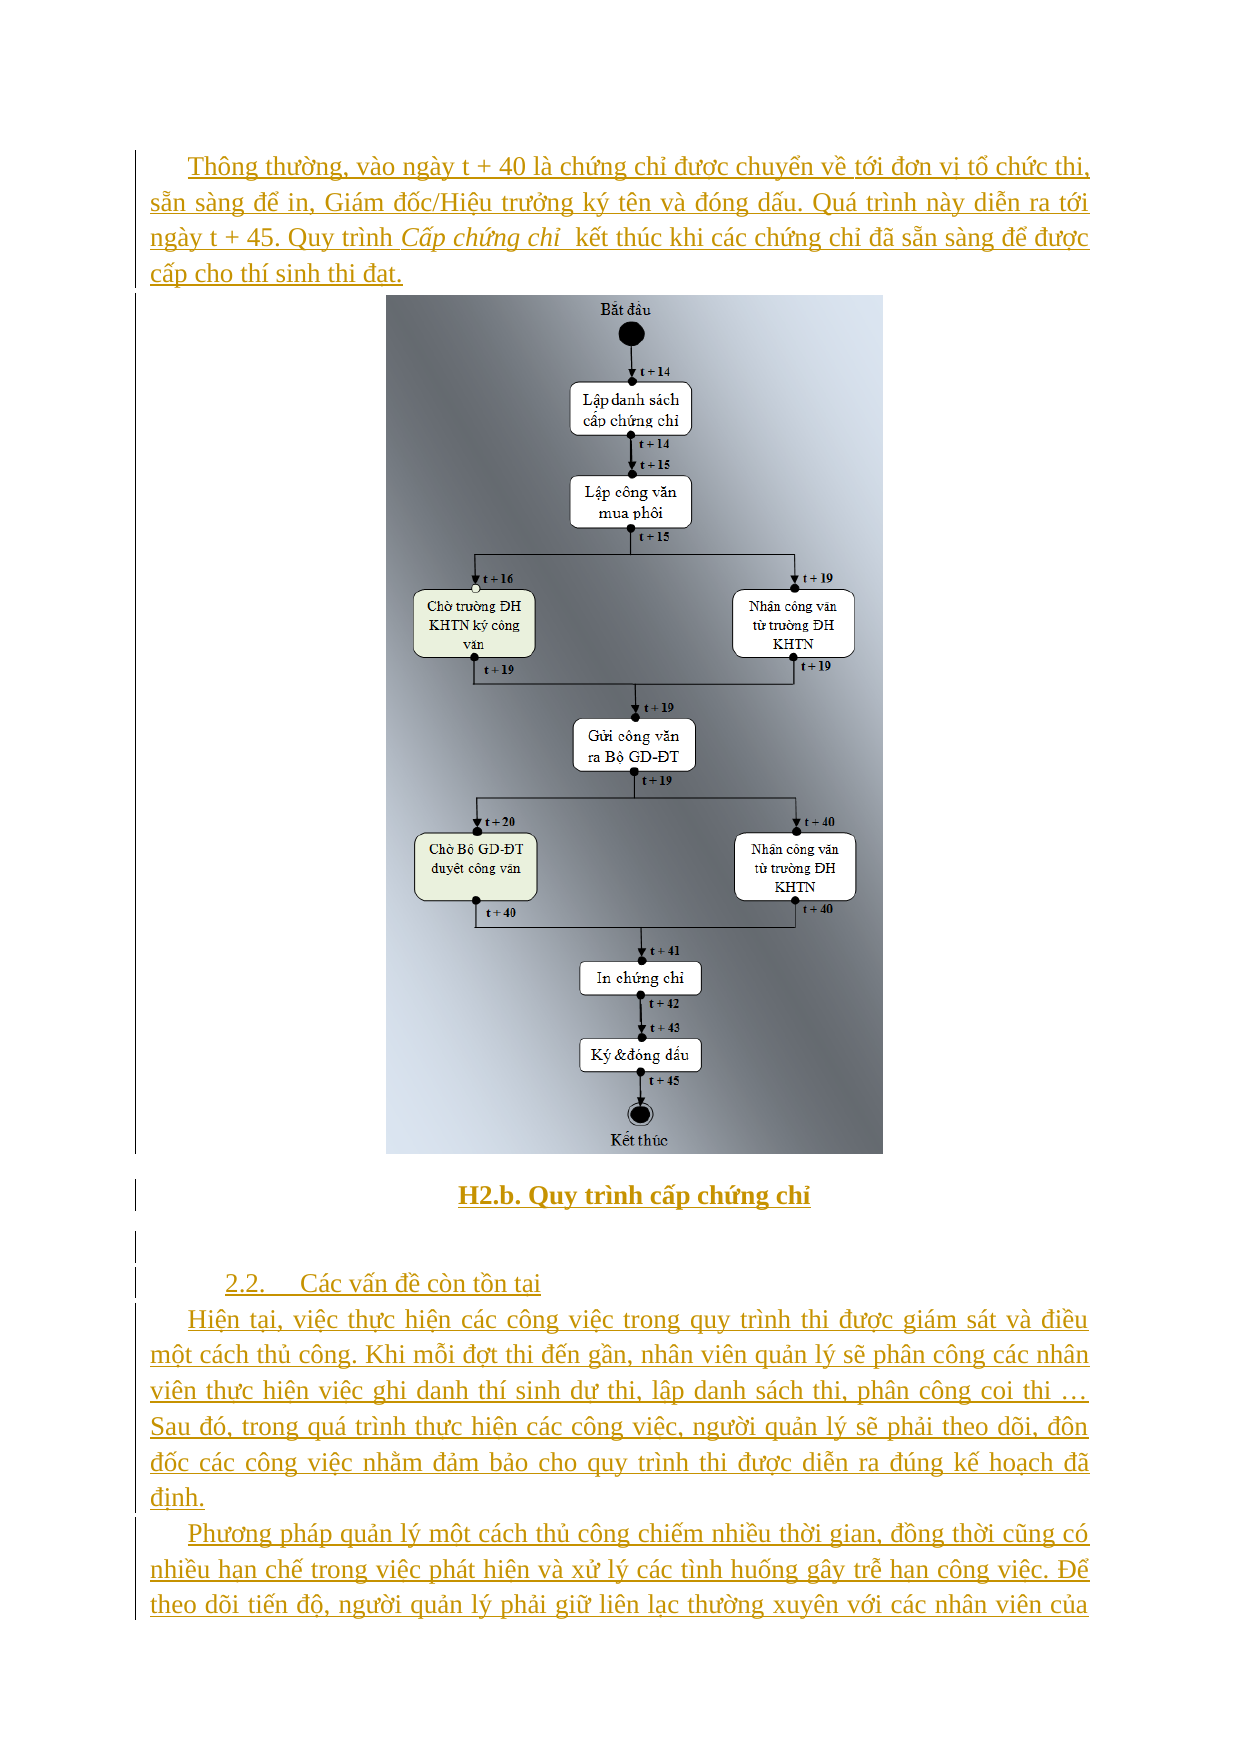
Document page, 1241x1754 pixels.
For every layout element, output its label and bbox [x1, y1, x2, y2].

picture [385, 292, 884, 1155]
